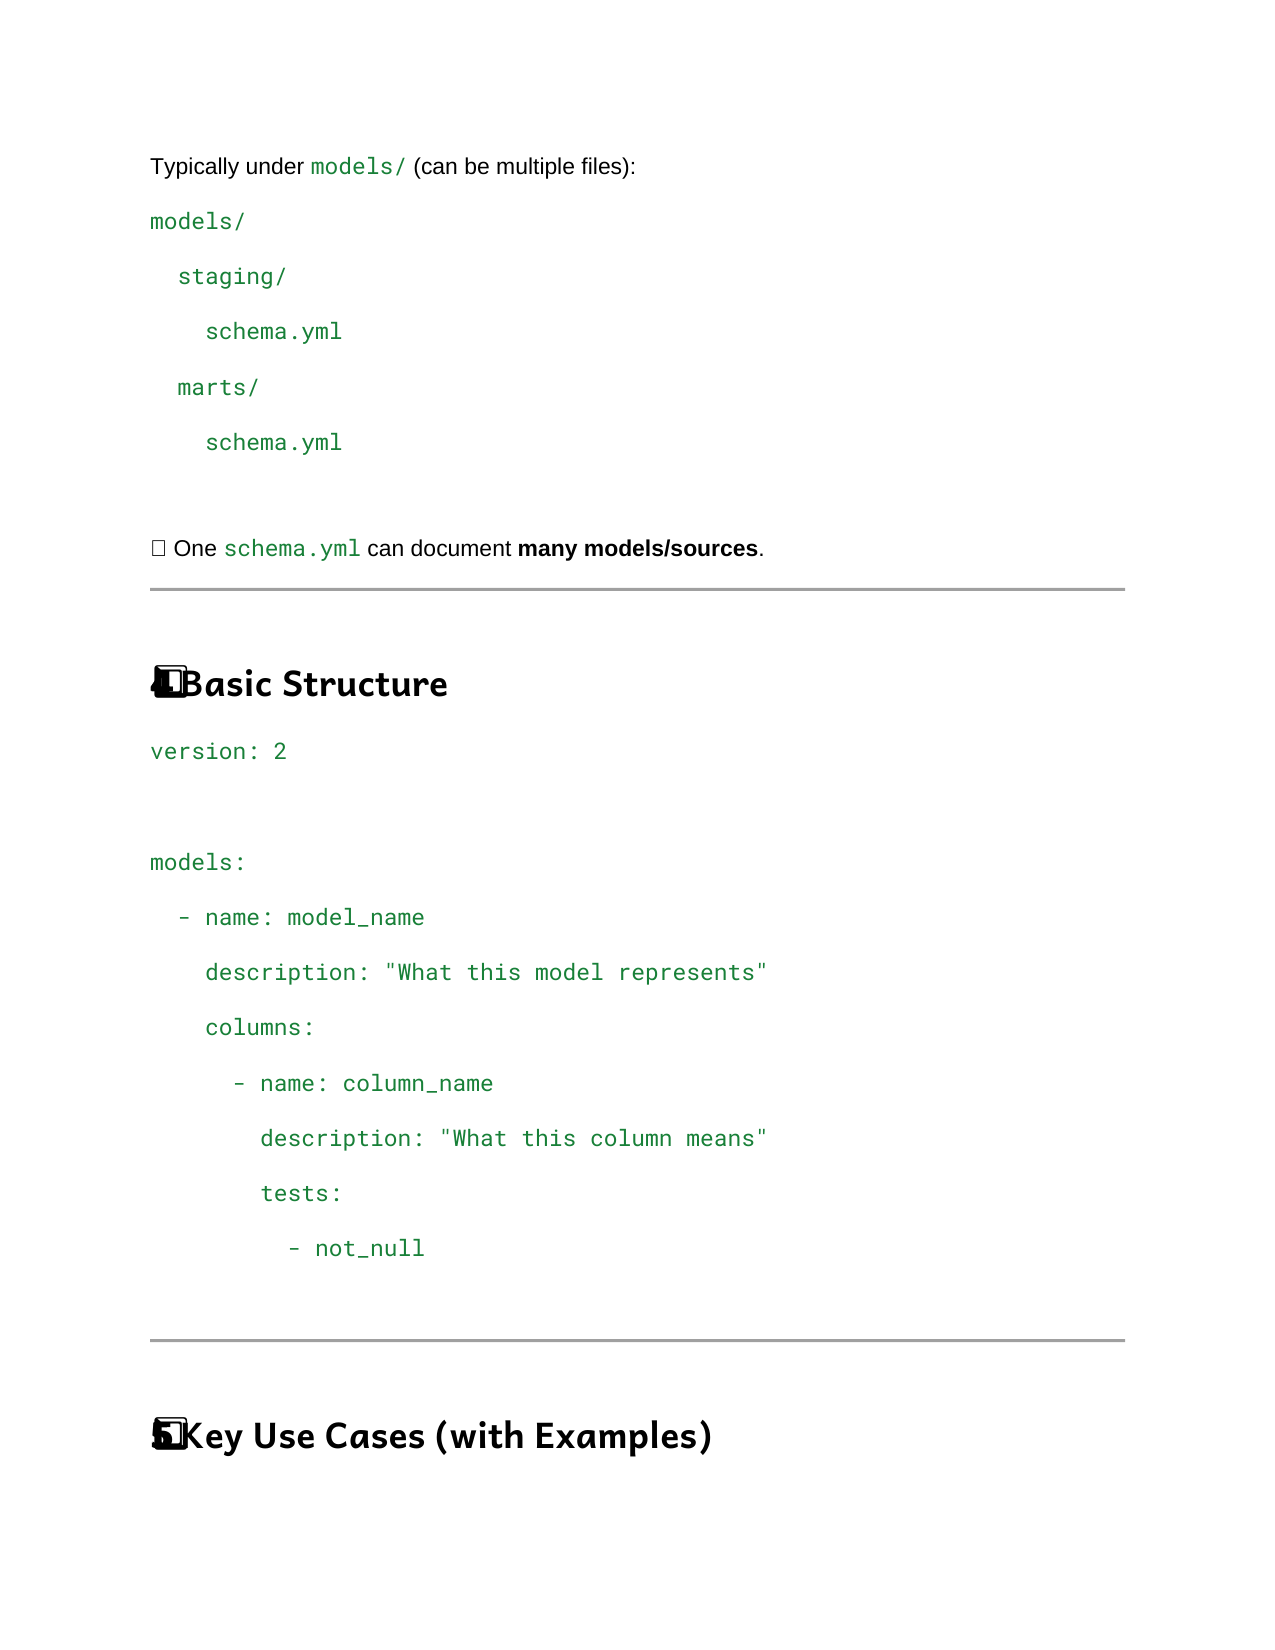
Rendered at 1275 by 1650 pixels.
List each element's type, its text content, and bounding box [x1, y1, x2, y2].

subtitle 4️⃣ Basic Structure [150, 653, 1125, 711]
text columns: [150, 1012, 1125, 1042]
text schema.yml [150, 316, 1125, 346]
text models/ [150, 205, 1125, 235]
text tests: [150, 1177, 1125, 1207]
text staging/ [150, 260, 1125, 291]
subtitle 5️⃣ Key Use Cases (with Examples) [150, 1405, 1125, 1462]
text - not_null [150, 1232, 1125, 1263]
text models: [150, 846, 1125, 876]
text description: "What this model represents" [150, 956, 1125, 987]
text Typically under models/ (can be multiple files): [150, 150, 1125, 180]
text schema.yml [150, 426, 1125, 456]
text - name: model_name [150, 901, 1125, 931]
text marts/ [150, 371, 1125, 401]
text description: "What this column means" [150, 1122, 1125, 1152]
text 📌 One schema.yml can document many models/sources. [150, 533, 1125, 563]
text version: 2 [150, 736, 1125, 766]
text - name: column_name [150, 1067, 1125, 1097]
